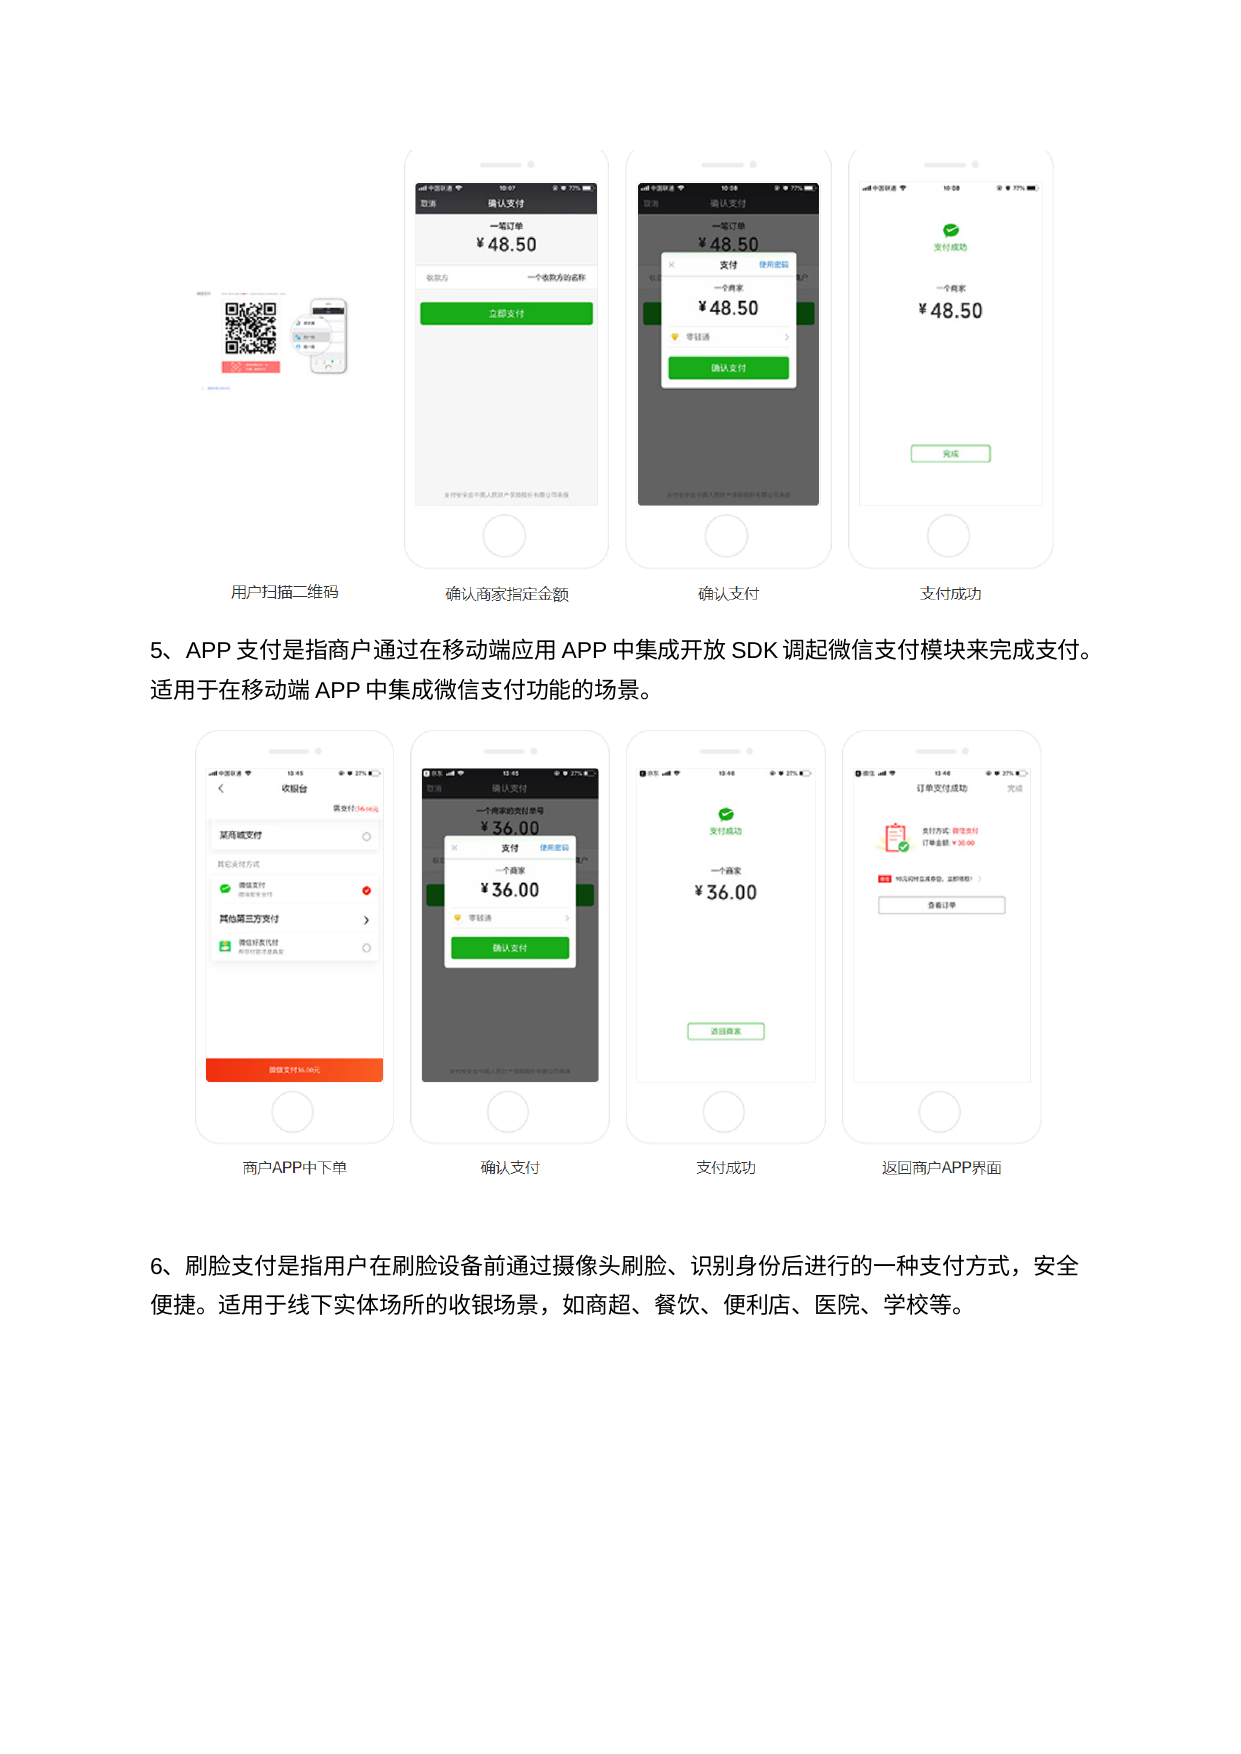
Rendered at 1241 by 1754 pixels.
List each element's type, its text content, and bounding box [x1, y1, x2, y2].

text 6、刷脸支付是指用户在刷脸设备前通过摄像头刷脸、识别身份后进行的一种支付方式，安全便捷。适用于线下实体场所的收银场景，如商超、餐饮、便利店、医院、学校等。 [150, 1248, 1090, 1321]
text 5、APP支付是指商户通过在移动端应用APP中集成开放SDK调起微信支付模块来完成支付。适用于在移动端APP中集成微信支付功能的场景。 [150, 632, 1090, 705]
picture [177, 150, 1064, 614]
picture [177, 724, 1064, 1184]
